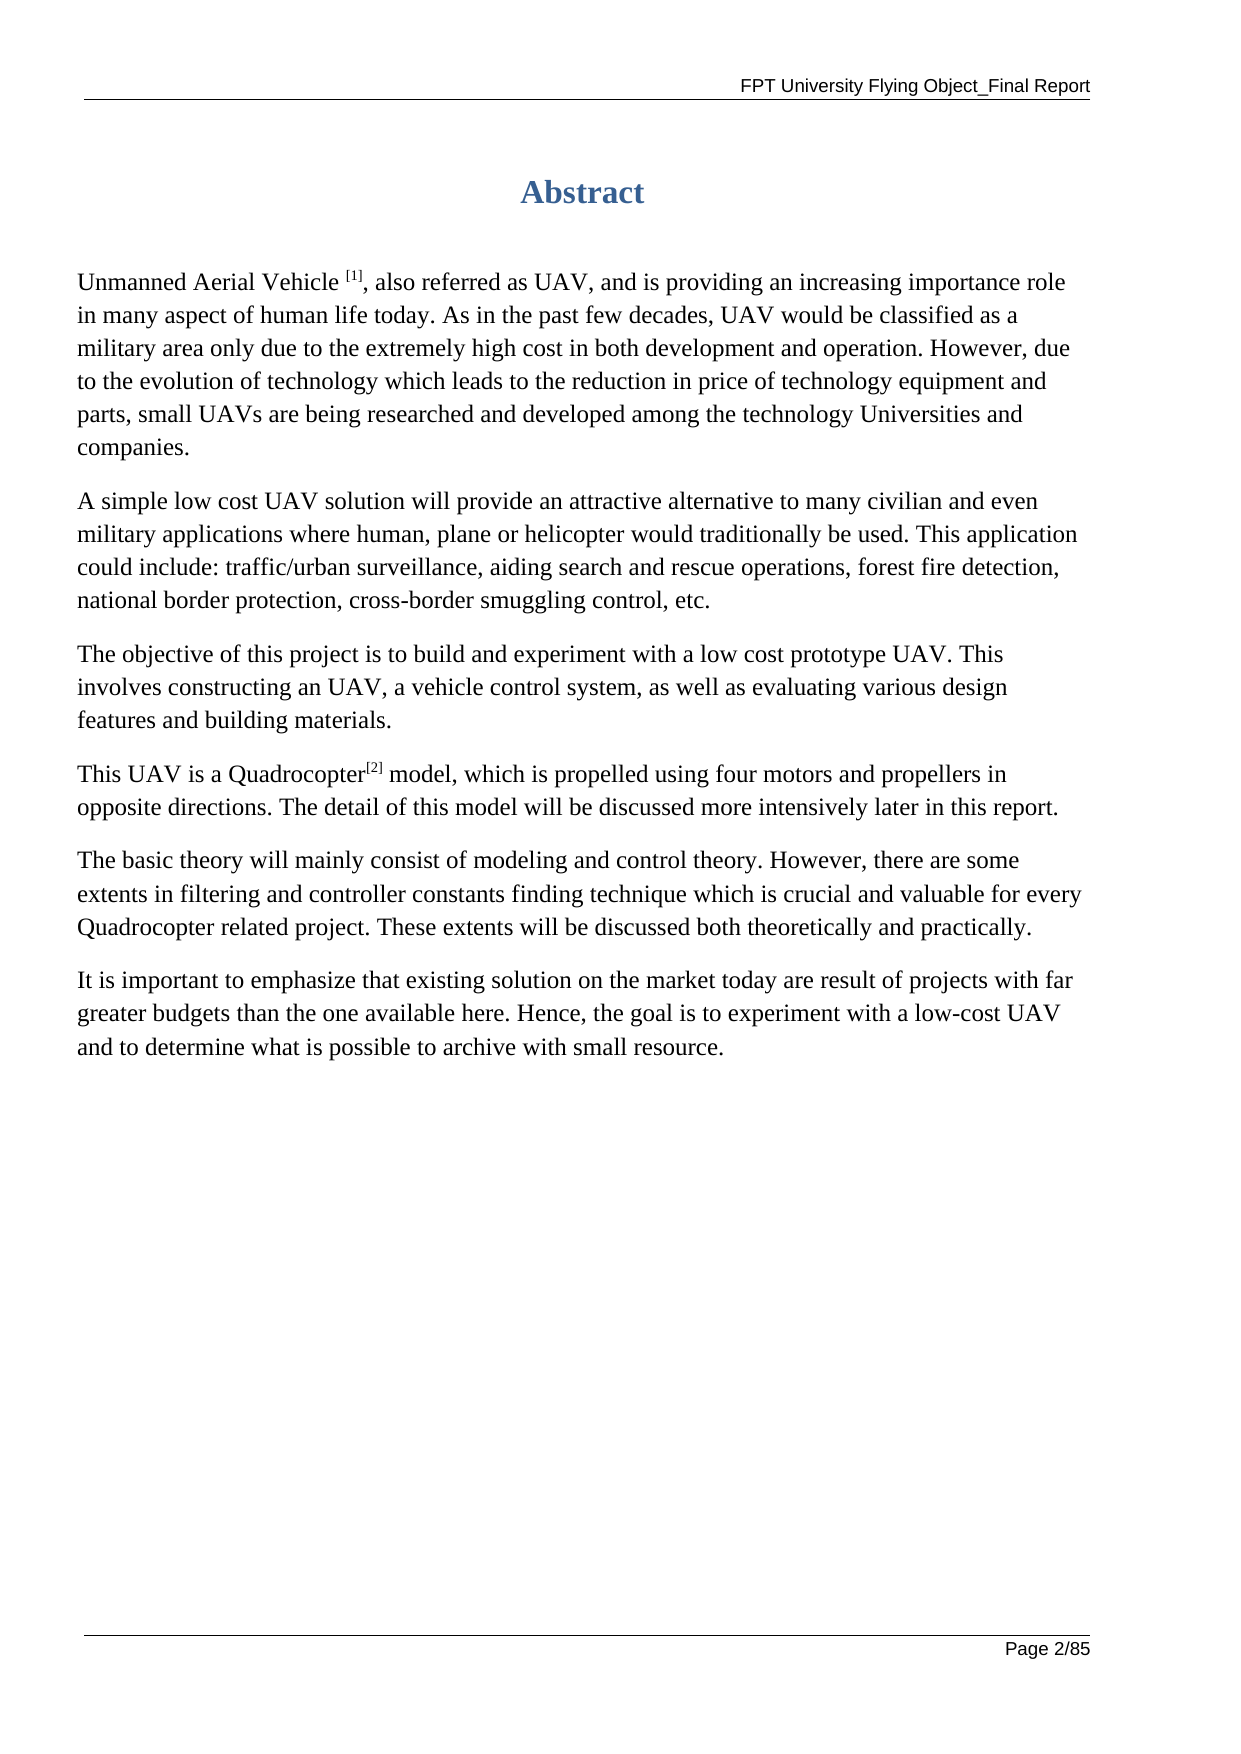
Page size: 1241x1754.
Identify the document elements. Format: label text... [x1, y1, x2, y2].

table_cell Abstract Unmanned Aerial Vehicle [1], also referred as UAV, and is providing an increasing importance role in many aspect of human life today. As in the past few decades, UAV would be classified as a military area only due to the extremely high cost in both development and operation. However, due to the evolution of technology which leads to the reduction in price of technology equipment and parts, small UAVs are being researched and developed among the technology Universities and companies. A simple low cost UAV solution will provide an attractive alternative to many civilian and even military applications where human, plane or helicopter would traditionally be used. This application could include: traffic/urban surveillance, aiding search and rescue operations, forest fire detection, national border protection, cross-border smuggling control, etc. The objective of this project is to build and experiment with a low cost prototype UAV. This involves constructing an UAV, a vehicle control system, as well as evaluating various design features and building materials. This UAV is a Quadrocopter[2] model, which is propelled using four motors and propellers in opposite directions. The detail of this model will be discussed more intensively later in this report. The basic theory will mainly consist of modeling and control theory. However, there are some extents in filtering and controller constants finding technique which is crucial and valuable for every Quadrocopter related project. These extents will be discussed both theoretically and practically. It is important to emphasize that existing solution on the market today are result of projects with far greater budgets than the one available here. Hence, the goal is to experiment with a low-cost UAV and to determine what is possible to archive with small resource. [66, 122, 1176, 1545]
